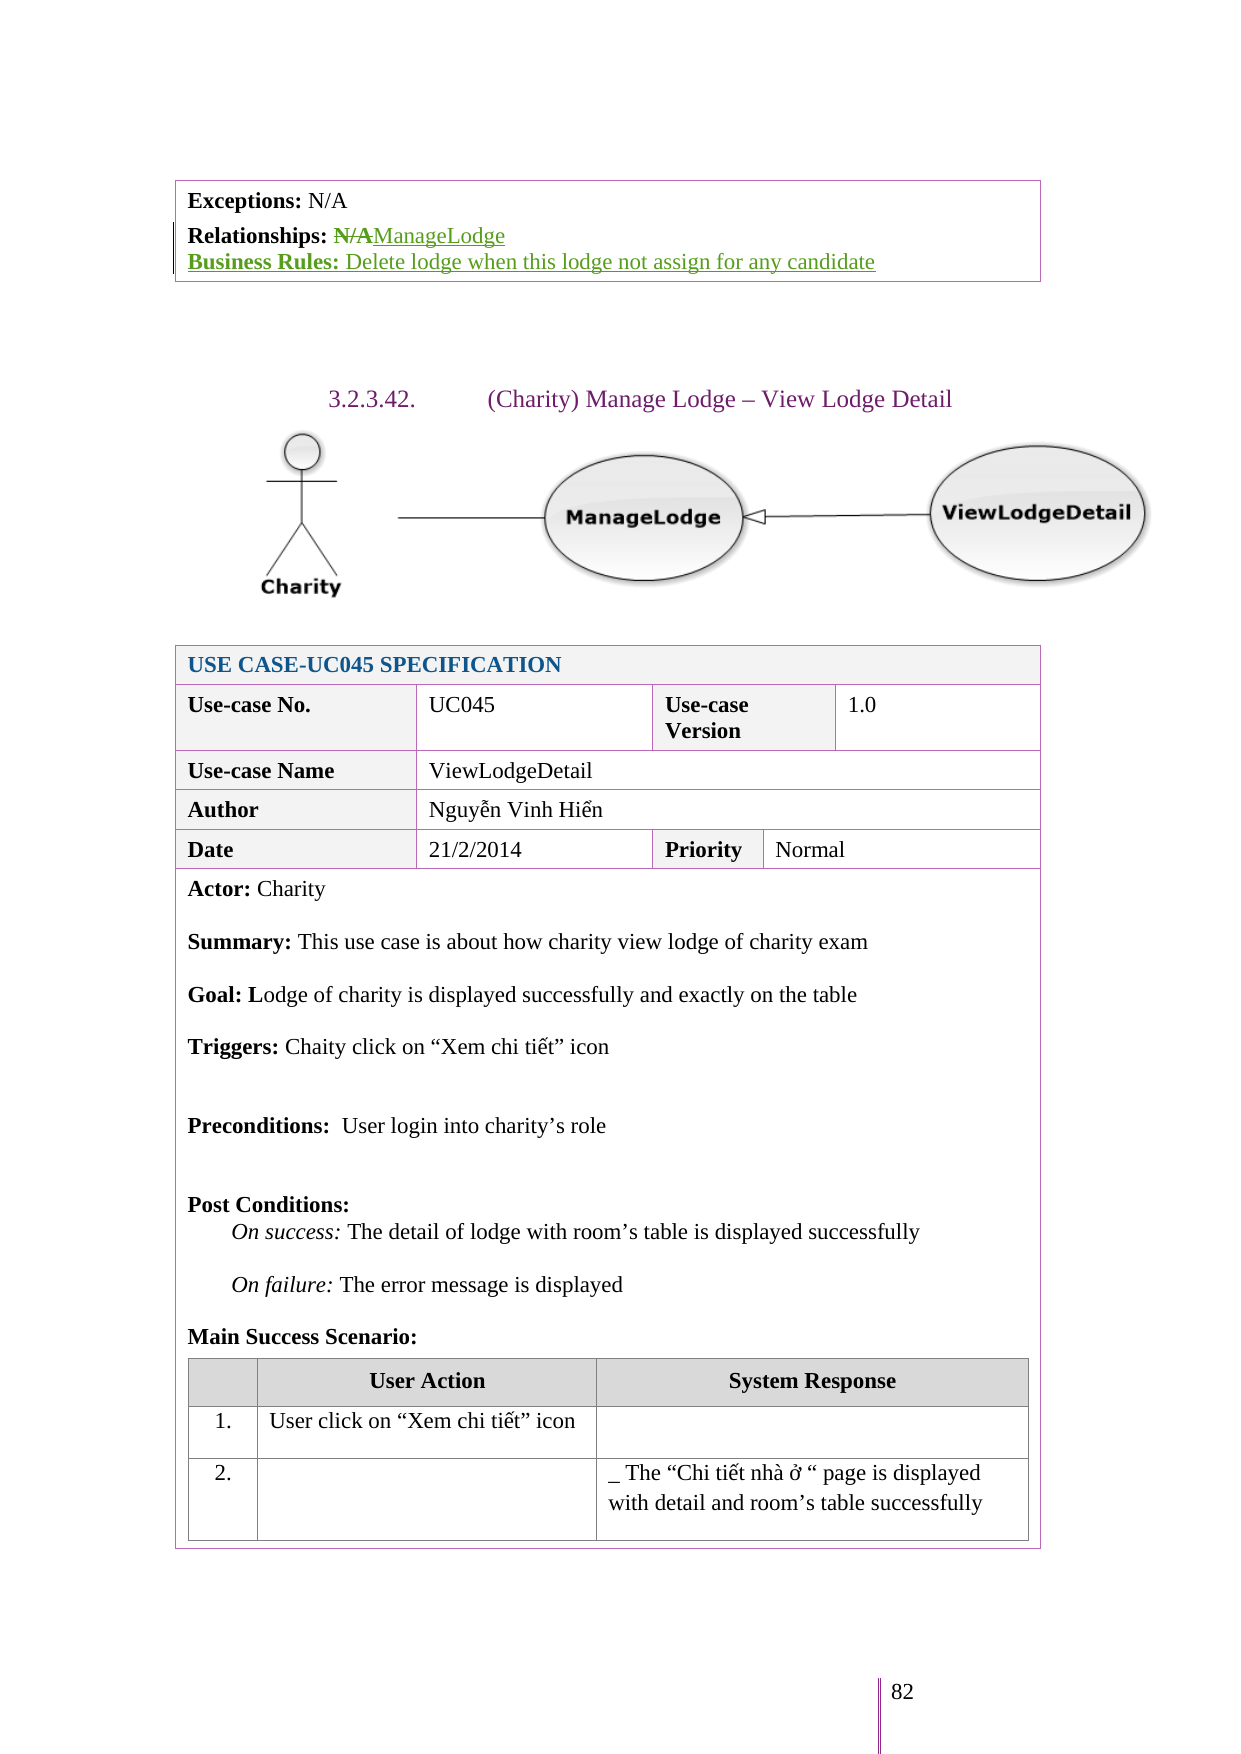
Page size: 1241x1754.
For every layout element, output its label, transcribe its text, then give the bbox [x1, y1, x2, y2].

subtitle (Charity) Manage Lodge – View Lodge Detail [328, 384, 1053, 412]
table_cell ViewLodgeDetail [417, 751, 1040, 789]
table_cell Normal [764, 830, 1040, 868]
table_cell Use-case Name [176, 751, 416, 789]
table_header USE CASE-UC045 SPECIFICATION [176, 646, 1040, 684]
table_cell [176, 181, 1040, 281]
picture [187, 416, 1163, 620]
table_cell UC045 [417, 685, 652, 750]
table_cell Author [176, 790, 416, 829]
table_cell Nguyễn Vinh Hiển [417, 790, 1040, 829]
table_cell Date [176, 830, 416, 868]
table_cell Use-case No. [176, 685, 416, 750]
table_cell 21/2/2014 [417, 830, 652, 868]
table_cell 1.0 [836, 685, 1040, 750]
table_cell Priority [653, 830, 763, 868]
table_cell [176, 869, 1040, 1547]
table_cell Use-case Version [653, 685, 835, 750]
